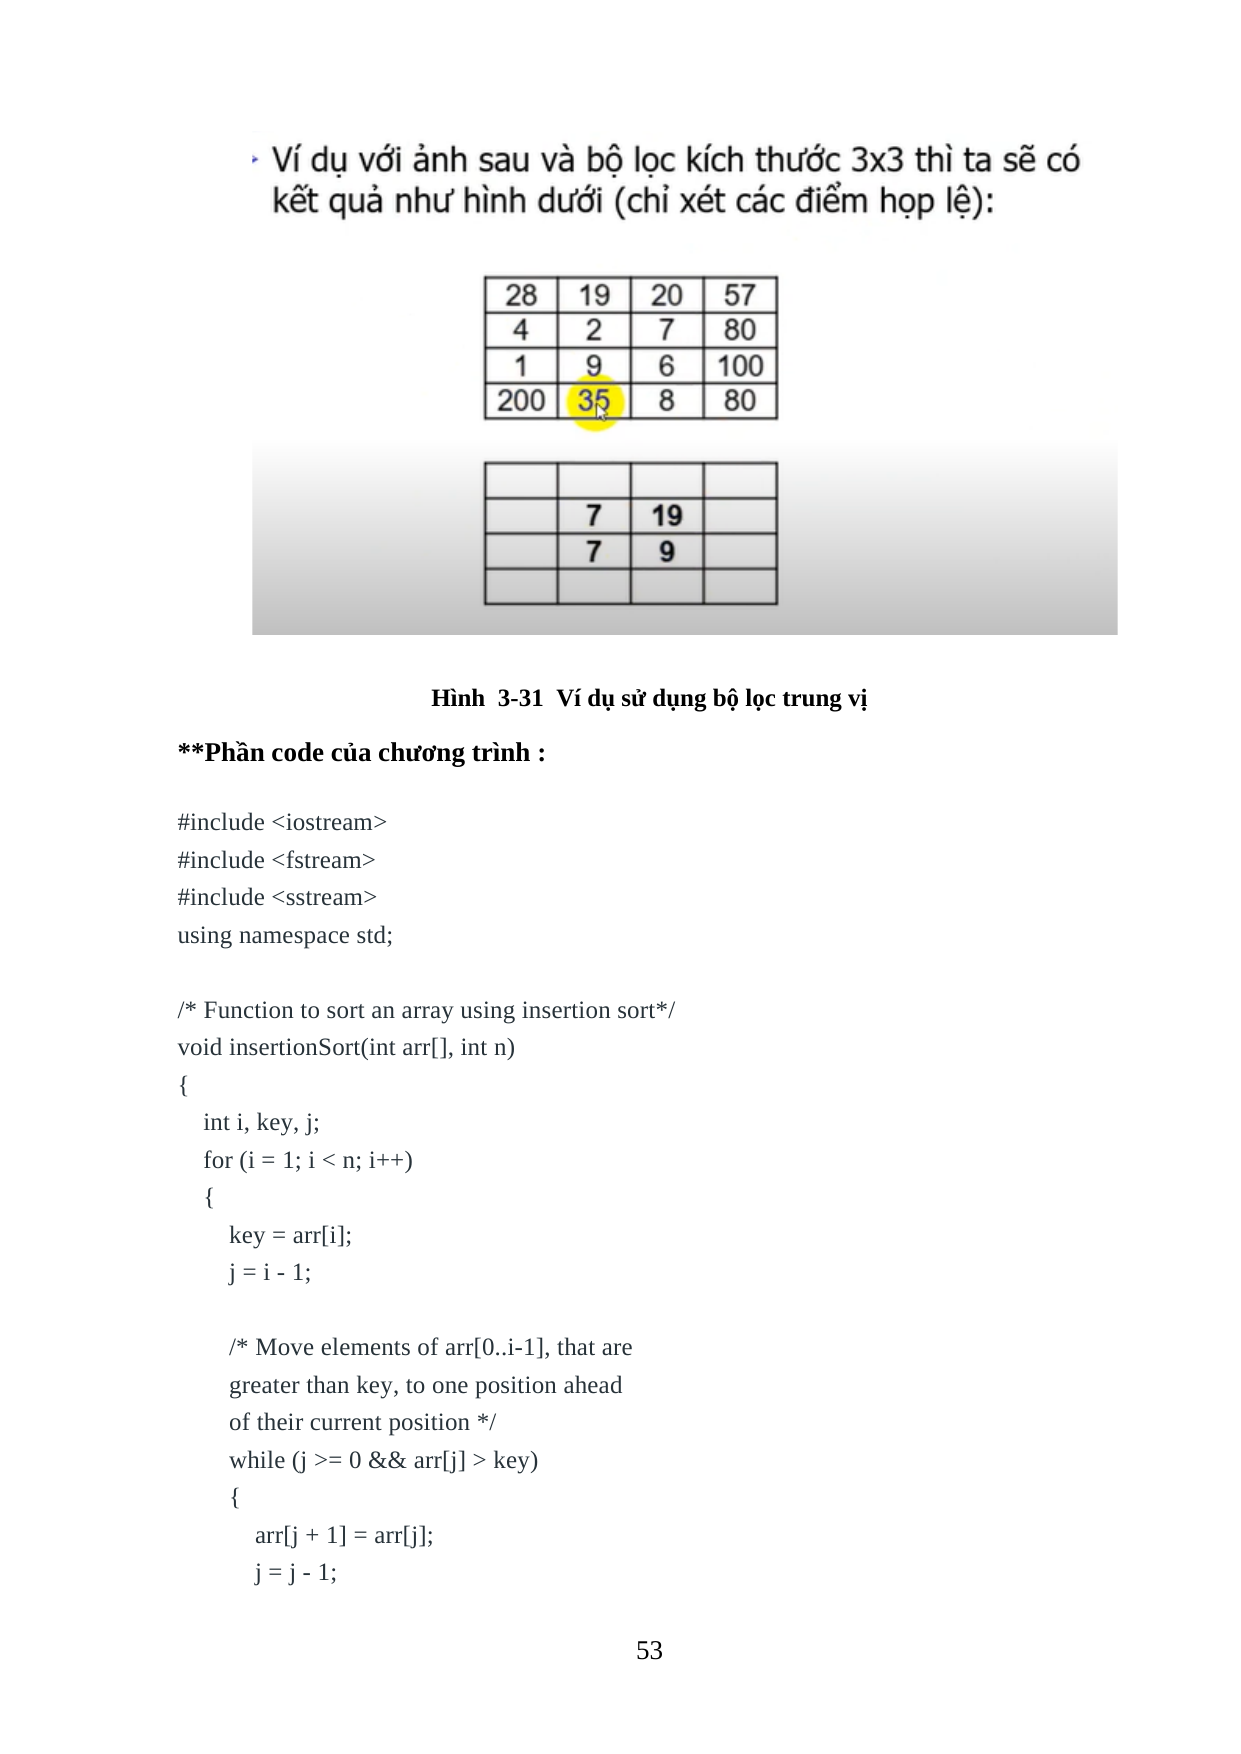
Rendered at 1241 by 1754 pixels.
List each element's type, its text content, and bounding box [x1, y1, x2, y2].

text greater than key, to one position ahead [177, 1365, 1121, 1403]
text #include <iostream> [177, 803, 1121, 840]
picture [252, 131, 1118, 635]
text int i, key, j; [177, 1103, 1121, 1140]
text for (i = 1; i < n; i++) [177, 1140, 1121, 1178]
text using namespace std; [177, 915, 1121, 953]
text { [177, 1065, 1121, 1103]
text while (j >= 0 && arr[j] > key) [177, 1440, 1121, 1478]
text #include <sstream> [177, 878, 1121, 915]
text /* Move elements of arr[0..i-1], that are [177, 1328, 1121, 1365]
text { [177, 1178, 1121, 1215]
text /* Function to sort an array using insertion sort*/ [177, 990, 1121, 1028]
text j = i - 1; [177, 1253, 1121, 1290]
text **Phần code của chương trình : [177, 733, 1121, 771]
text { [177, 1478, 1121, 1515]
text j = j - 1; [177, 1553, 1121, 1590]
text of their current position */ [177, 1403, 1121, 1440]
text #include <fstream> [177, 840, 1121, 878]
text arr[j + 1] = arr[j]; [177, 1515, 1121, 1553]
text void insertionSort(int arr[], int n) [177, 1028, 1121, 1065]
text key = arr[i]; [177, 1215, 1121, 1253]
